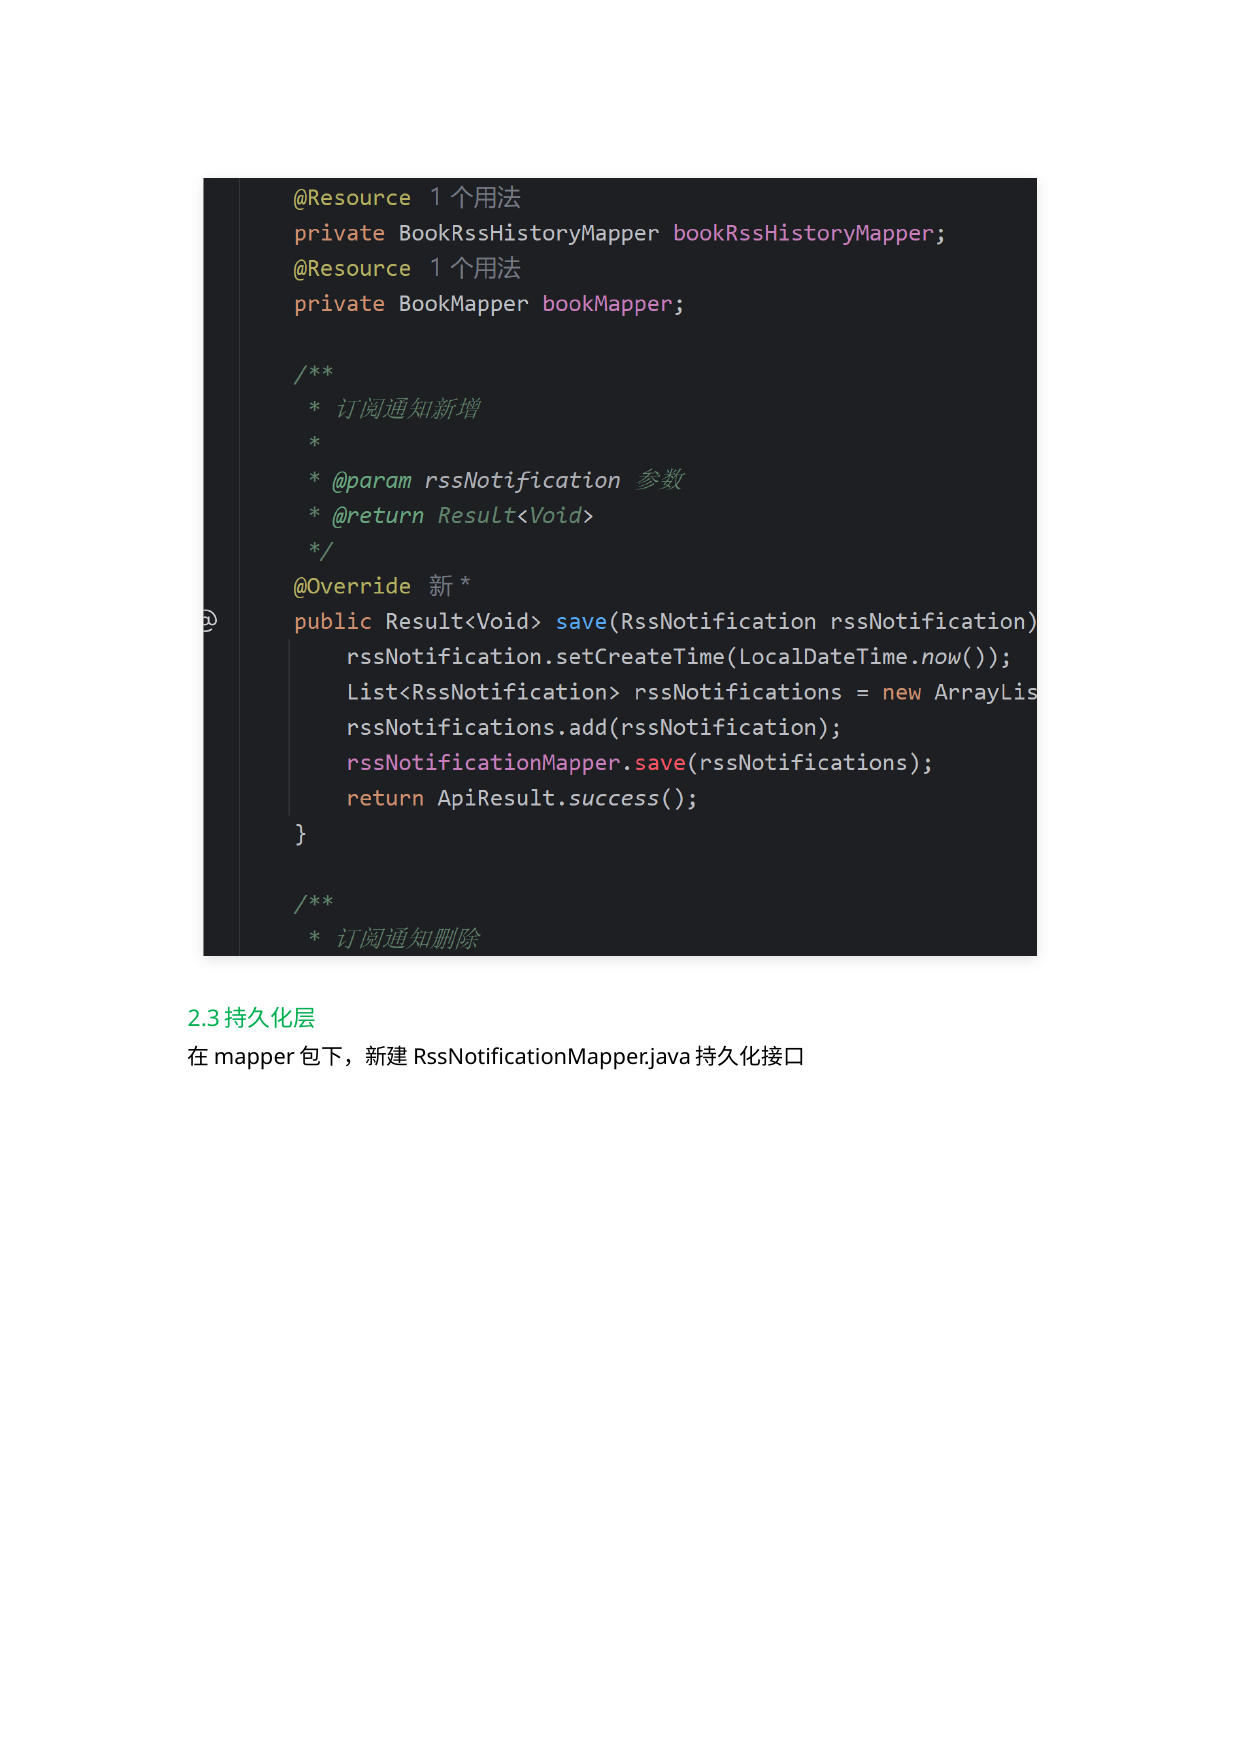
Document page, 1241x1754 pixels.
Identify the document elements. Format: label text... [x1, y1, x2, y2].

text 在mapper包下，新建RssNotificationMapper.java持久化接口 [187, 1039, 1053, 1072]
subtitle 2.3持久化层 [187, 999, 1053, 1033]
picture [187, 162, 1053, 972]
